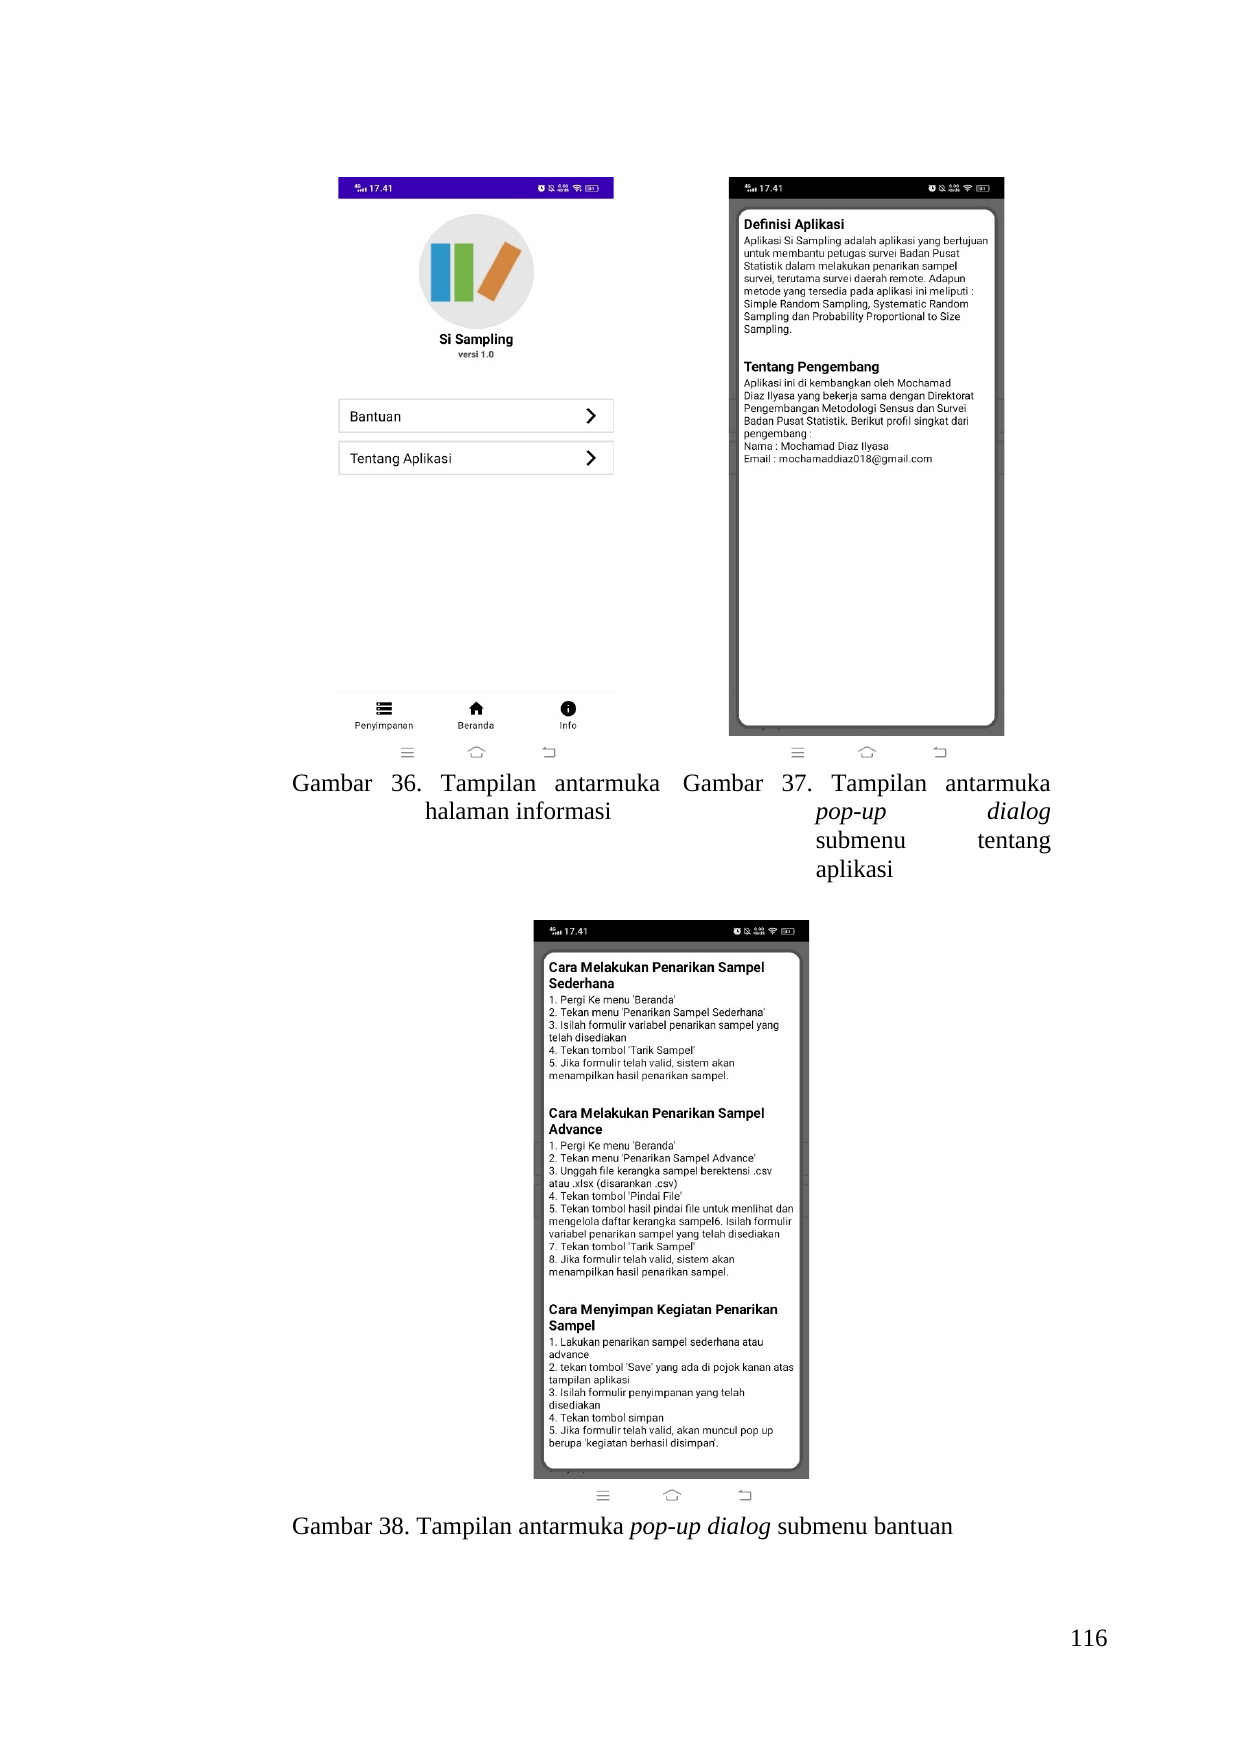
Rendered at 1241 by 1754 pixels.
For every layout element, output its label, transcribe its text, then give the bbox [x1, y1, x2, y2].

picture [728, 177, 1005, 768]
picture [338, 177, 614, 768]
picture [533, 920, 810, 1511]
